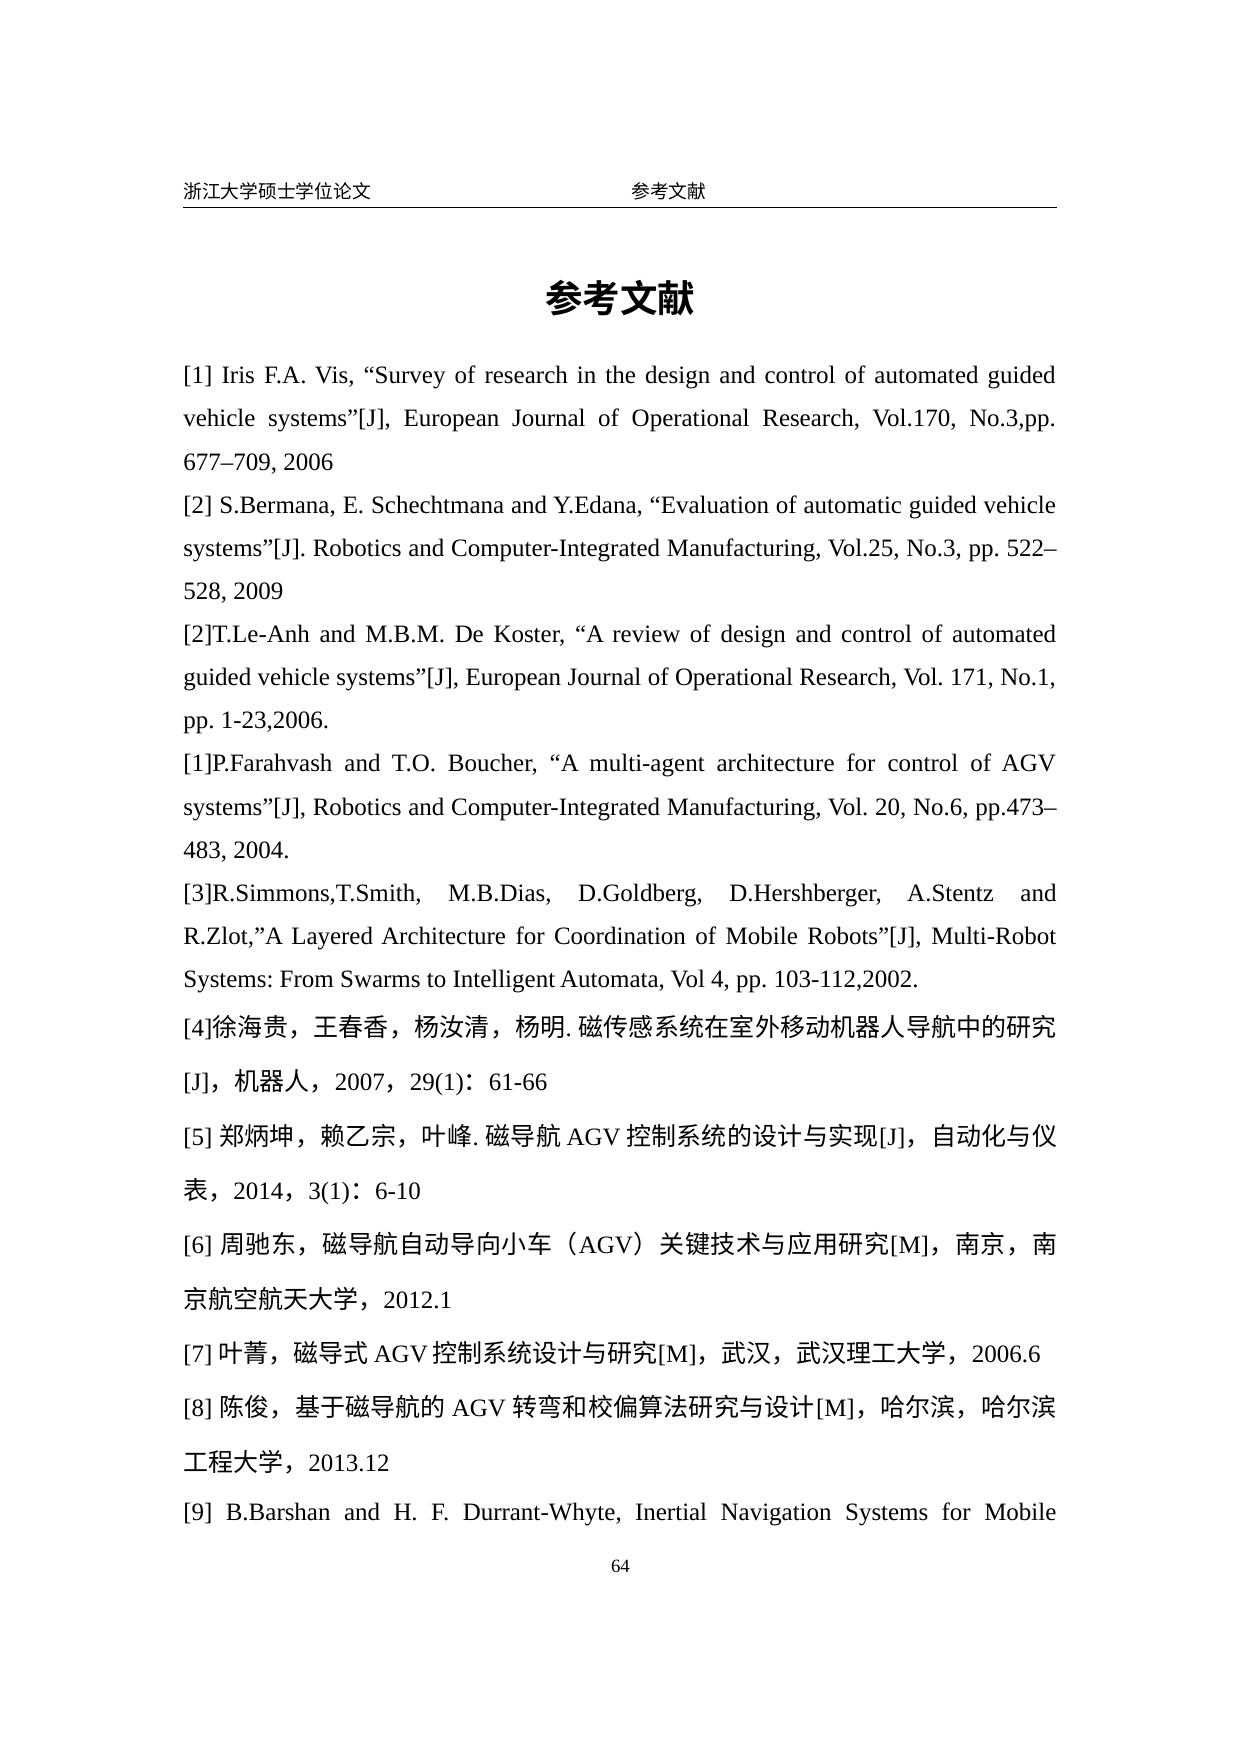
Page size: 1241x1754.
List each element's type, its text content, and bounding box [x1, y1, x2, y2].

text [183, 1497, 1057, 1525]
text [1]P.Farahvash and T.O. Boucher, “A multi-agent architecture for control of AGV systems”[J], Robotics and Computer-Integrated Manufacturing, Vol. 20, No.6, pp.473–483, 2004. [183, 748, 1057, 863]
text [8] 陈俊，基于磁导航的AGV 转弯和校偏算法研究与设计[M]，哈尔滨，哈尔滨工程大学，2013.12 [183, 1388, 1057, 1478]
text [3]R.Simmons,T.Smith, M.B.Dias, D.Goldberg, D.Hershberger, A.Stentz and R.Zlot,”A Layered Architecture for Coordination of Mobile Robots”[J], Multi-Robot Systems: From Swarms to Intelligent Automata, Vol 4, pp. 103-112,2002. [183, 878, 1057, 993]
text [1] Iris F.A. Vis, “Survey of research in the design and control of automated guided vehicle systems”[J], European Journal of Operational Research, Vol.170, No.3,pp. 677–709, 2006 [183, 360, 1057, 475]
text [7] 叶菁，磁导式AGV控制系统设计与研究[M]，武汉，武汉理工大学，2006.6 [183, 1333, 1057, 1370]
text [5] 郑炳坤，赖乙宗，叶峰. 磁导航AGV控制系统的设计与实现[J]，自动化与仪表，2014，3(1)：6-10 [183, 1116, 1057, 1207]
text [2]T.Le-Anh and M.B.M. De Koster, “A review of design and control of automated guided vehicle systems”[J], European Journal of Operational Research, Vol. 171, No.1, pp. 1-23,2006. [183, 619, 1057, 734]
text [6] 周驰东，磁导航自动导向小车（AGV）关键技术与应用研究[M]，南京，南京航空航天大学，2012.1 [183, 1225, 1057, 1315]
text [4]徐海贵，王春香，杨汝清，杨明. 磁传感系统在室外移动机器人导航中的研究[J]，机器人，2007，29(1)：61-66 [183, 1007, 1057, 1098]
title 参考文献 [183, 268, 1057, 323]
text [2] S.Bermana, E. Schechtmana and Y.Edana, “Evaluation of automatic guided vehicle systems”[J]. Robotics and Computer-Integrated Manufacturing, Vol.25, No.3, pp. 522–528, 2009 [183, 490, 1057, 605]
